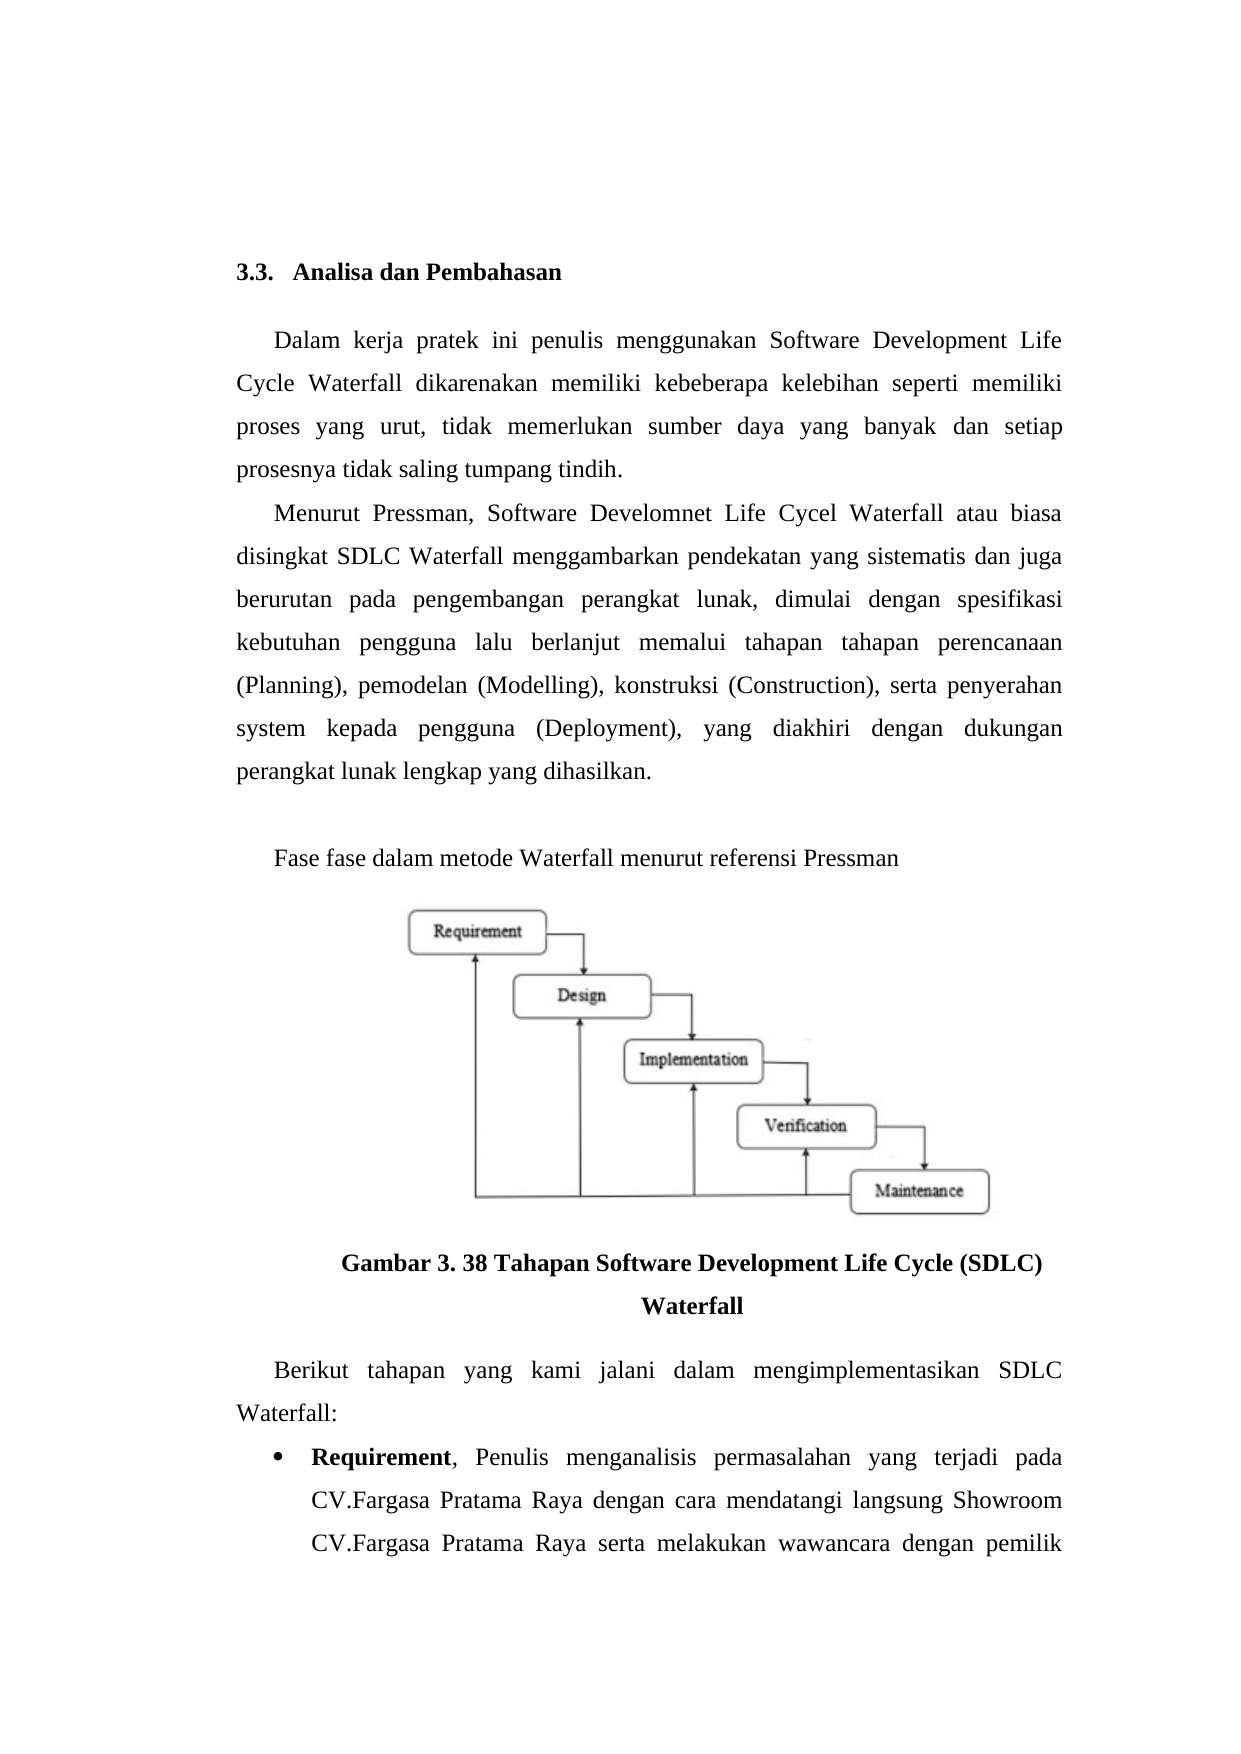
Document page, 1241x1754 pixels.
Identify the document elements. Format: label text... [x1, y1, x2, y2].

text Dalam kerja pratek ini penulis menggunakan Software Development Life Cycle Waterfall dikarenakan memiliki kebeberapa kelebihan seperti memiliki proses yang urut, tidak memerlukan sumber daya yang banyak dan setiap prosesnya tidak saling tumpang tindih. [236, 325, 1063, 483]
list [274, 1442, 1063, 1557]
text Fase fase dalam metode Waterfall menurut referensi Pressman [236, 843, 1063, 871]
subtitle Analisa dan Pembahasan [236, 257, 1063, 286]
text Berikut tahapan yang kami jalani dalam mengimplementasikan SDLC Waterfall: [236, 1355, 1063, 1427]
picture [386, 885, 1012, 1235]
text Menurut Pressman, Software Develomnet Life Cycel Waterfall atau biasa disingkat SDLC Waterfall menggambarkan pendekatan yang sistematis dan juga berurutan pada pengembangan perangkat lunak, dimulai dengan spesifikasi kebutuhan pengguna lalu berlanjut memalui tahapan tahapan perencanaan (Planning), pemodelan (Modelling), konstruksi (Construction), serta penyerahan system kepada pengguna (Deployment), yang diakhiri dengan dukungan perangkat lunak lengkap yang dihasilkan. [236, 498, 1063, 785]
text Gambar 3. 38 Tahapan Software Development Life Cycle (SDLC) Waterfall [321, 1248, 1063, 1320]
